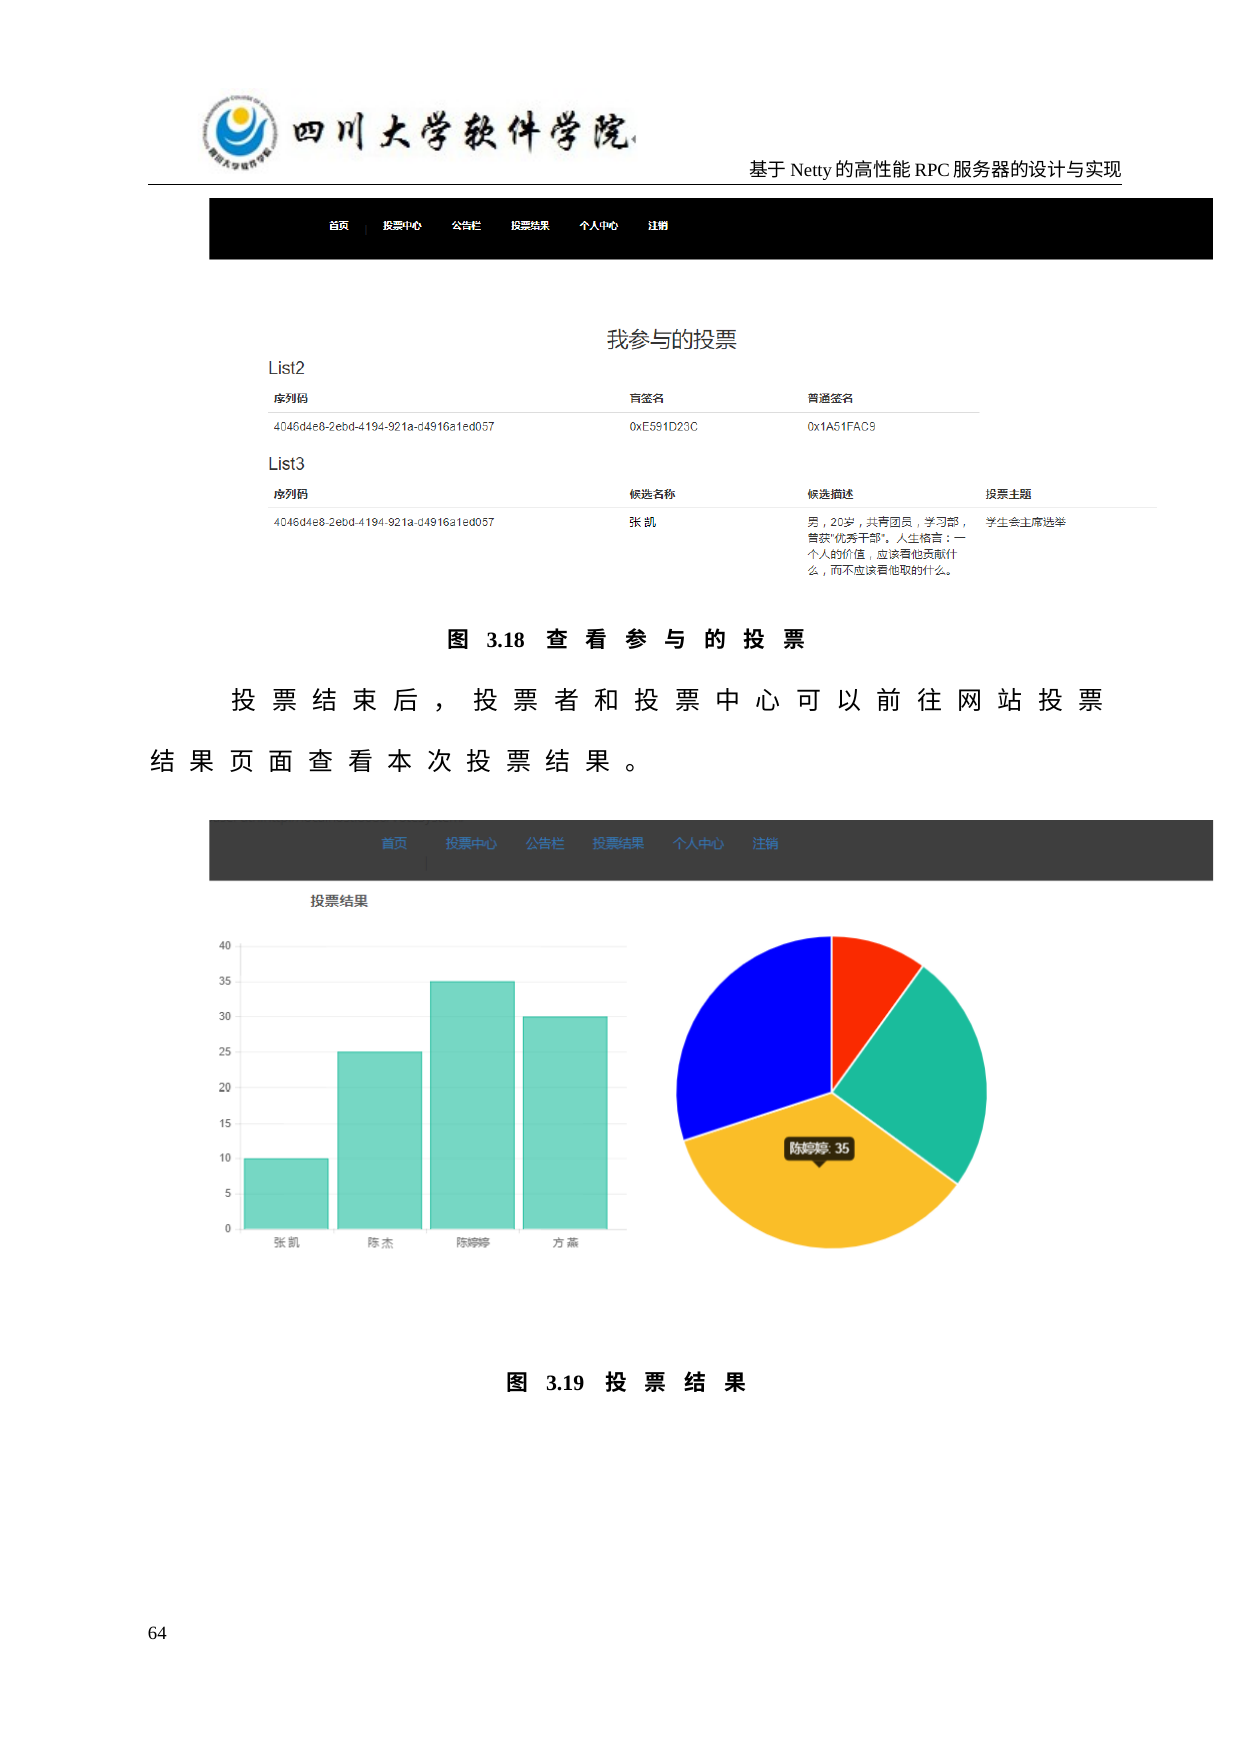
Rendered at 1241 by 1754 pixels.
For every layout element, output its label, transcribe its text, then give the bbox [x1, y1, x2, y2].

text 图3.19 投票结果 [150, 1350, 1120, 1411]
text 投票结束后，投票者和投票中心可以前往网站投票结果页面查看本次投票结果。 [150, 668, 1120, 789]
picture [209, 198, 1213, 581]
text 图3.18 查看参与的投票 [150, 608, 1120, 668]
picture [197, 88, 639, 177]
picture [209, 820, 1214, 1302]
